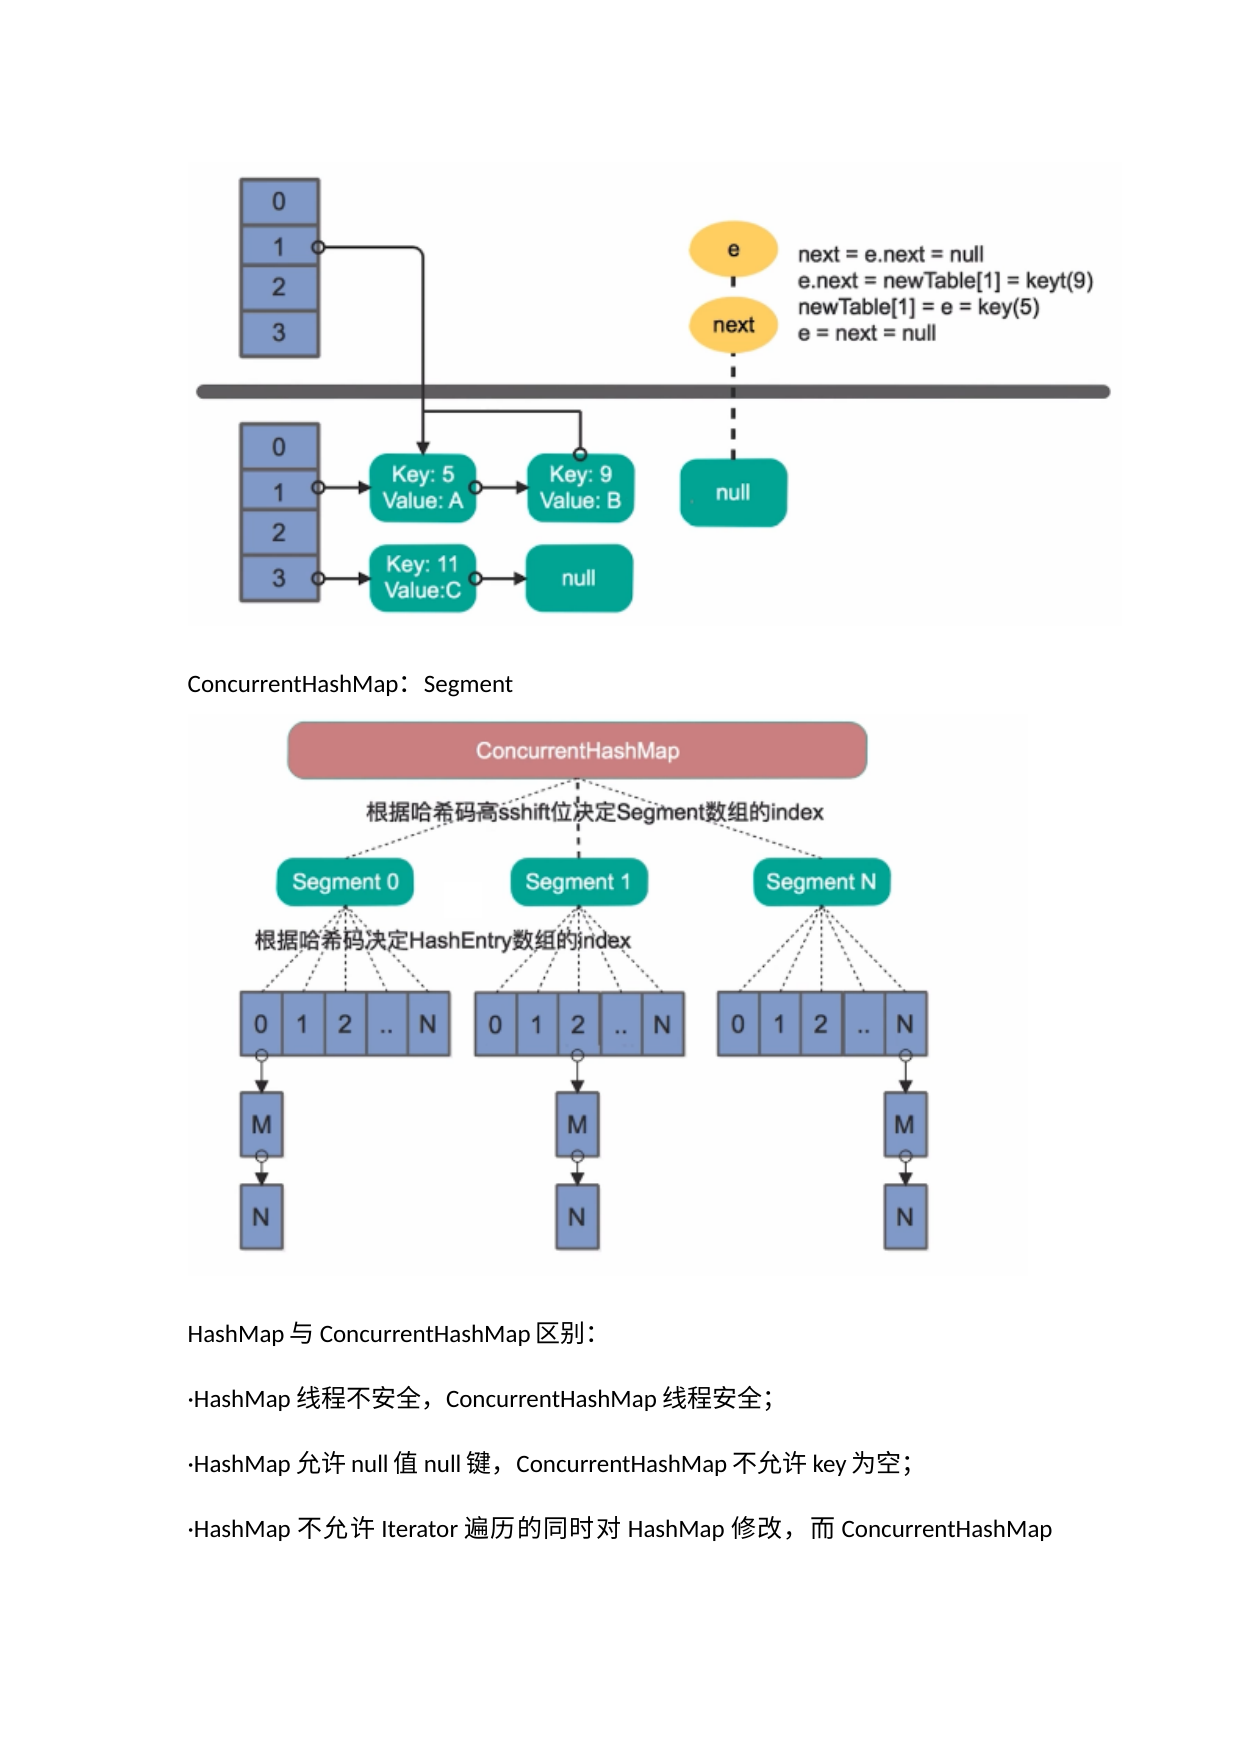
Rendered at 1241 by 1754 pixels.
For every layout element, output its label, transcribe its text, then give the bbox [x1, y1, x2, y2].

picture [187, 714, 1029, 1276]
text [187, 1494, 1053, 1559]
text ConcurrentHashMap：Segment [187, 649, 1053, 714]
text HashMap与ConcurrentHashMap区别： [187, 1299, 1053, 1364]
text ·HashMap允许null值null键，ConcurrentHashMap不允许key为空； [187, 1429, 1053, 1494]
picture [187, 162, 1122, 626]
text ·HashMap线程不安全，ConcurrentHashMap线程安全； [187, 1364, 1053, 1429]
